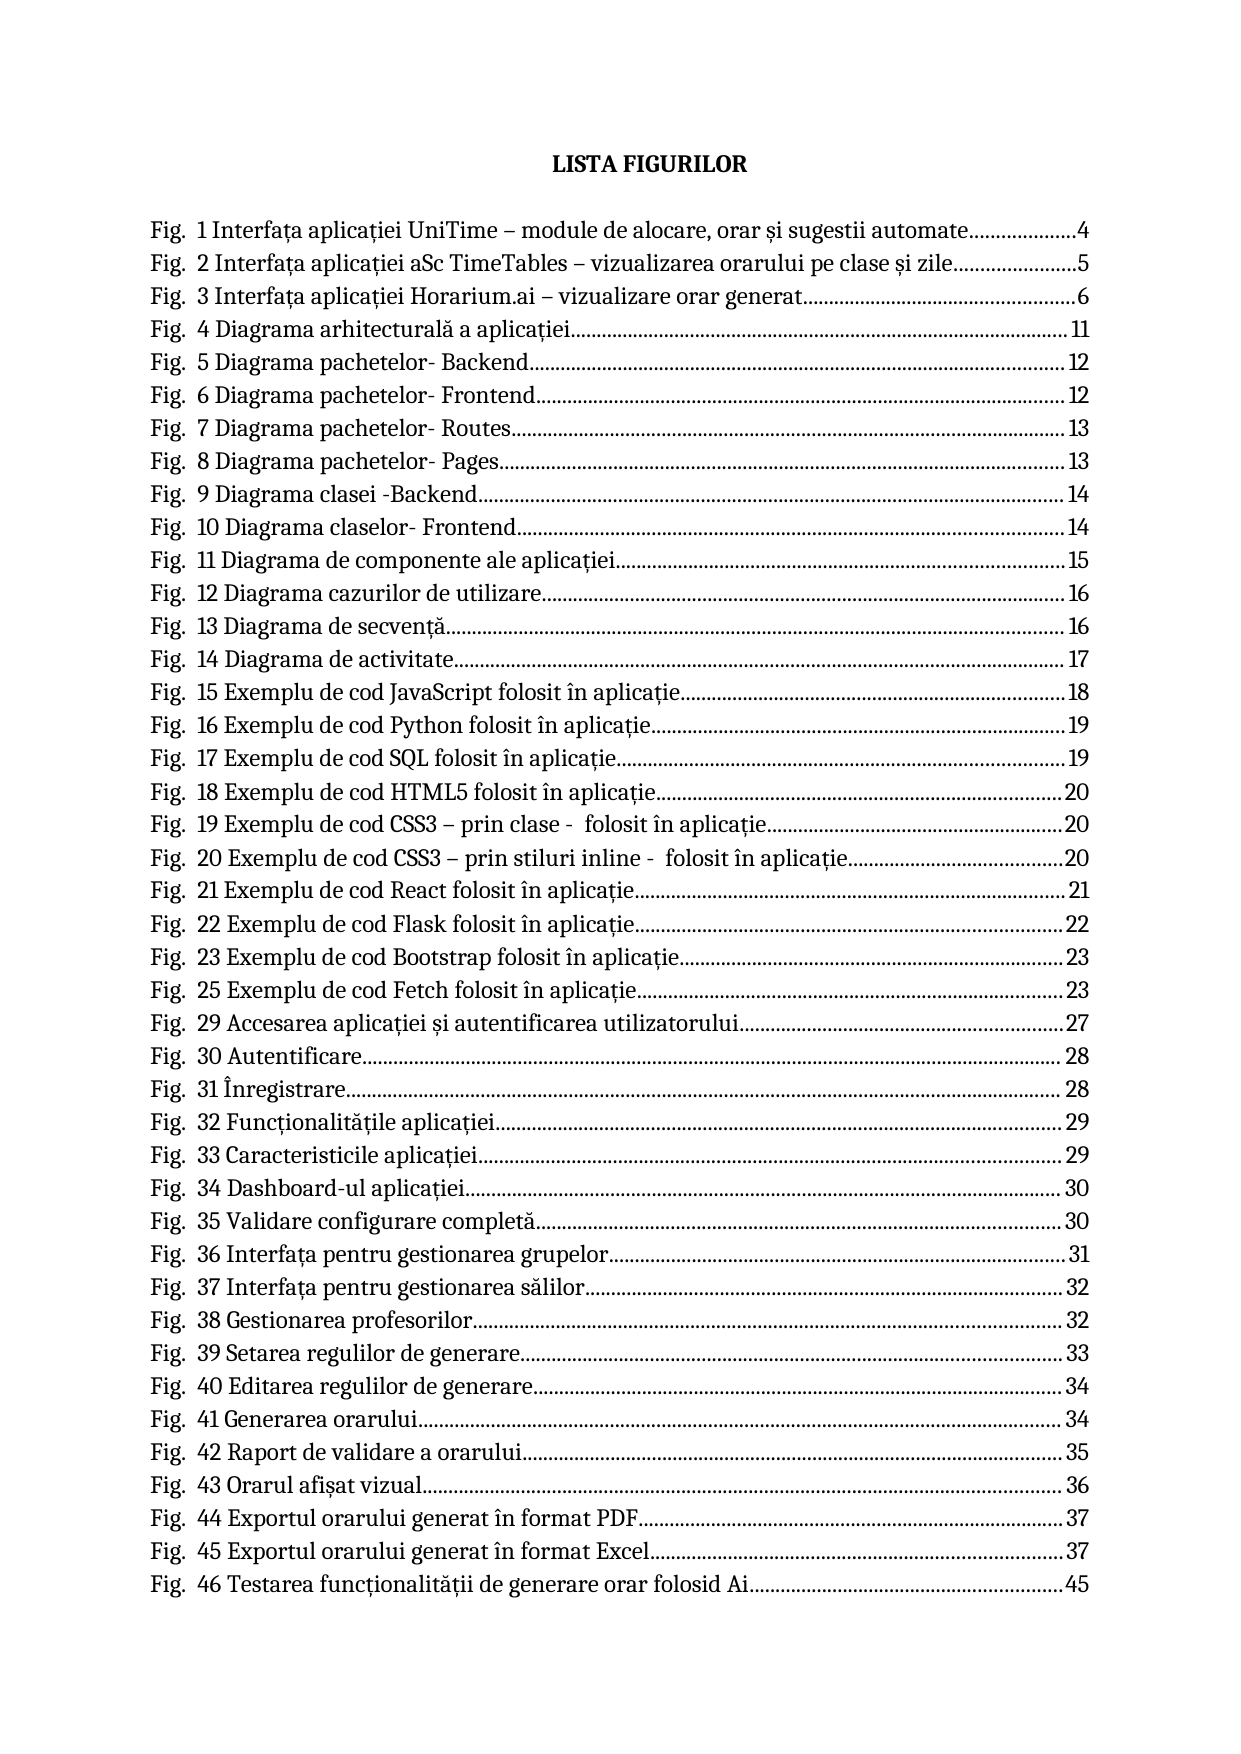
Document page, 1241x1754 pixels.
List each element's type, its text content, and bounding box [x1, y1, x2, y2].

text Fig. 34 Dashboard-ul aplicației 30 [150, 1174, 1090, 1202]
text Fig. 22 Exemplu de cod Flask folosit în aplicație 22 [150, 909, 1090, 938]
text Fig. 25 Exemplu de cod Fetch folosit în aplicație 23 [150, 976, 1090, 1004]
text Fig. 42 Raport de validare a orarului 35 [150, 1438, 1090, 1467]
text Fig. 32 Funcționalitățile aplicației 29 [150, 1108, 1090, 1136]
text Fig. 31 Înregistrare 28 [150, 1074, 1090, 1103]
text Fig. 39 Setarea regulilor de generare 33 [150, 1339, 1090, 1367]
text Fig. 36 Interfața pentru gestionarea grupelor 31 [150, 1240, 1090, 1268]
text Fig. 8 Diagrama pachetelor- Pages 13 [150, 447, 1090, 476]
text Fig. 44 Exportul orarului generat în format PDF 37 [150, 1504, 1090, 1533]
text LISTA FIGURILOR [150, 150, 1090, 179]
text Fig. 5 Diagrama pachetelor- Backend 12 [150, 348, 1090, 377]
text Fig. 40 Editarea regulilor de generare 34 [150, 1372, 1090, 1401]
text Fig. 10 Diagrama claselor- Frontend 14 [150, 513, 1090, 542]
text Fig. 18 Exemplu de cod HTML5 folosit în aplicație 20 [150, 777, 1090, 806]
text Fig. 19 Exemplu de cod CSS3 – prin clase - folosit în aplicație 20 [150, 810, 1090, 839]
text Fig. 1 Interfața aplicației UniTime – module de alocare, orar și sugestii automate 4 [150, 216, 1090, 245]
text Fig. 33 Caracteristicile aplicației 29 [150, 1141, 1090, 1169]
text Fig. 9 Diagrama clasei -Backend 14 [150, 480, 1090, 509]
text Fig. 20 Exemplu de cod CSS3 – prin stiluri inline - folosit în aplicație 20 [150, 843, 1090, 872]
text Fig. 11 Diagrama de componente ale aplicației 15 [150, 546, 1090, 575]
text Fig. 30 Autentificare 28 [150, 1042, 1090, 1070]
text Fig. 23 Exemplu de cod Bootstrap folosit în aplicație 23 [150, 942, 1090, 971]
text Fig. 38 Gestionarea profesorilor 32 [150, 1306, 1090, 1334]
text Fig. 16 Exemplu de cod Python folosit în aplicație 19 [150, 711, 1090, 740]
text Fig. 45 Exportul orarului generat în format Excel 37 [150, 1537, 1090, 1566]
text Fig. 6 Diagrama pachetelor- Frontend 12 [150, 381, 1090, 410]
text Fig. 21 Exemplu de cod React folosit în aplicație 21 [150, 876, 1090, 905]
text Fig. 43 Orarul afișat vizual 36 [150, 1471, 1090, 1499]
text Fig. 29 Accesarea aplicației și autentificarea utilizatorului 27 [150, 1008, 1090, 1037]
text Fig. 35 Validare configurare completă 30 [150, 1207, 1090, 1235]
text Fig. 7 Diagrama pachetelor- Routes 13 [150, 414, 1090, 443]
text Fig. 37 Interfața pentru gestionarea sălilor 32 [150, 1273, 1090, 1301]
text Fig. 17 Exemplu de cod SQL folosit în aplicație 19 [150, 744, 1090, 773]
text Fig. 13 Diagrama de secvență 16 [150, 612, 1090, 641]
text Fig. 4 Diagrama arhitecturală a aplicației 11 [150, 315, 1090, 344]
text Fig. 15 Exemplu de cod JavaScript folosit în aplicație 18 [150, 678, 1090, 707]
text Fig. 46 Testarea funcționalității de generare orar folosid Ai 45 [150, 1570, 1090, 1599]
text Fig. 41 Generarea orarului 34 [150, 1405, 1090, 1433]
text Fig. 3 Interfața aplicației Horarium.ai – vizualizare orar generat 6 [150, 282, 1090, 311]
text Fig. 12 Diagrama cazurilor de utilizare 16 [150, 579, 1090, 608]
text Fig. 14 Diagrama de activitate 17 [150, 645, 1090, 674]
text Fig. 2 Interfața aplicației aSc TimeTables – vizualizarea orarului pe clase și zile 5 [150, 249, 1090, 278]
